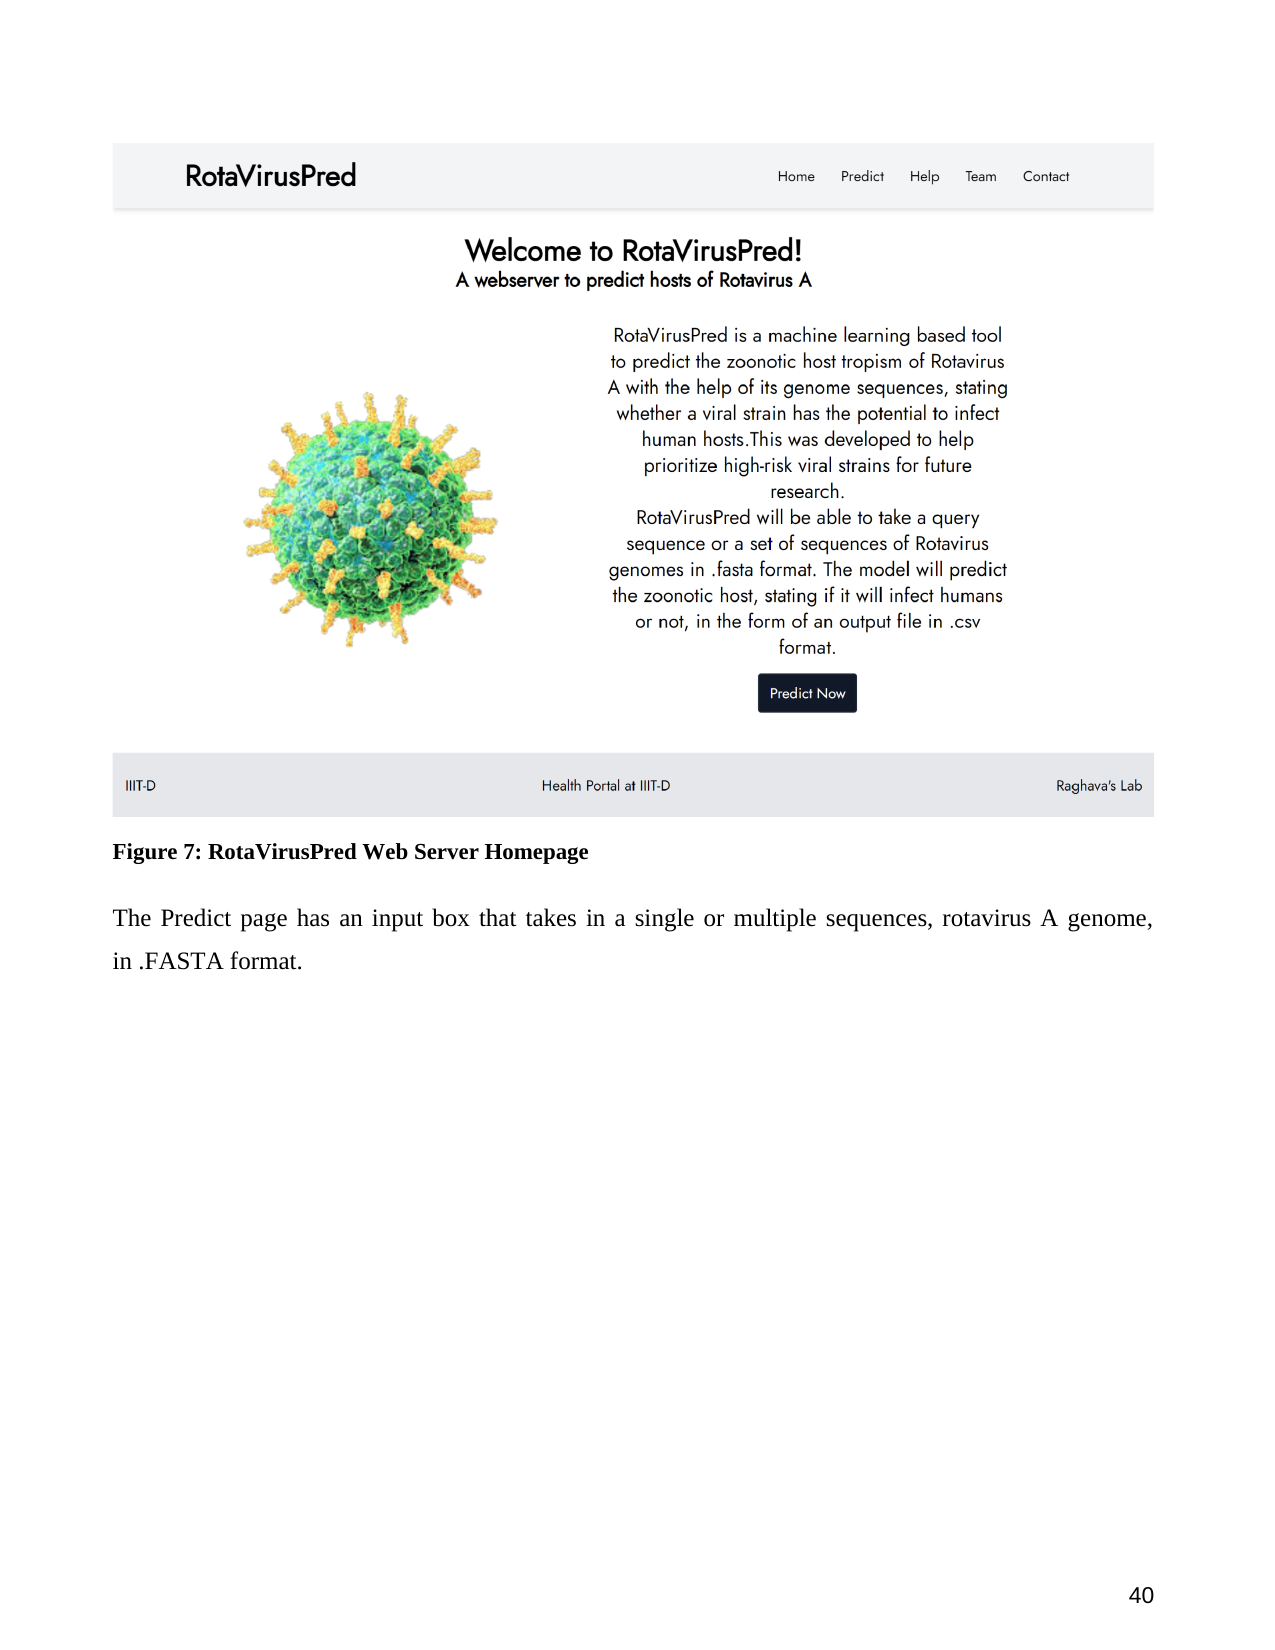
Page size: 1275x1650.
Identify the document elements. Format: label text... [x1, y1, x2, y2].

picture [112, 143, 1155, 817]
text Figure 7: RotaVirusPred Web Server Homepage [112, 838, 1154, 864]
text The Predict page has an input box that takes in a single or multiple sequences, rotavirus A genome, in .FASTA format. [112, 903, 1154, 974]
